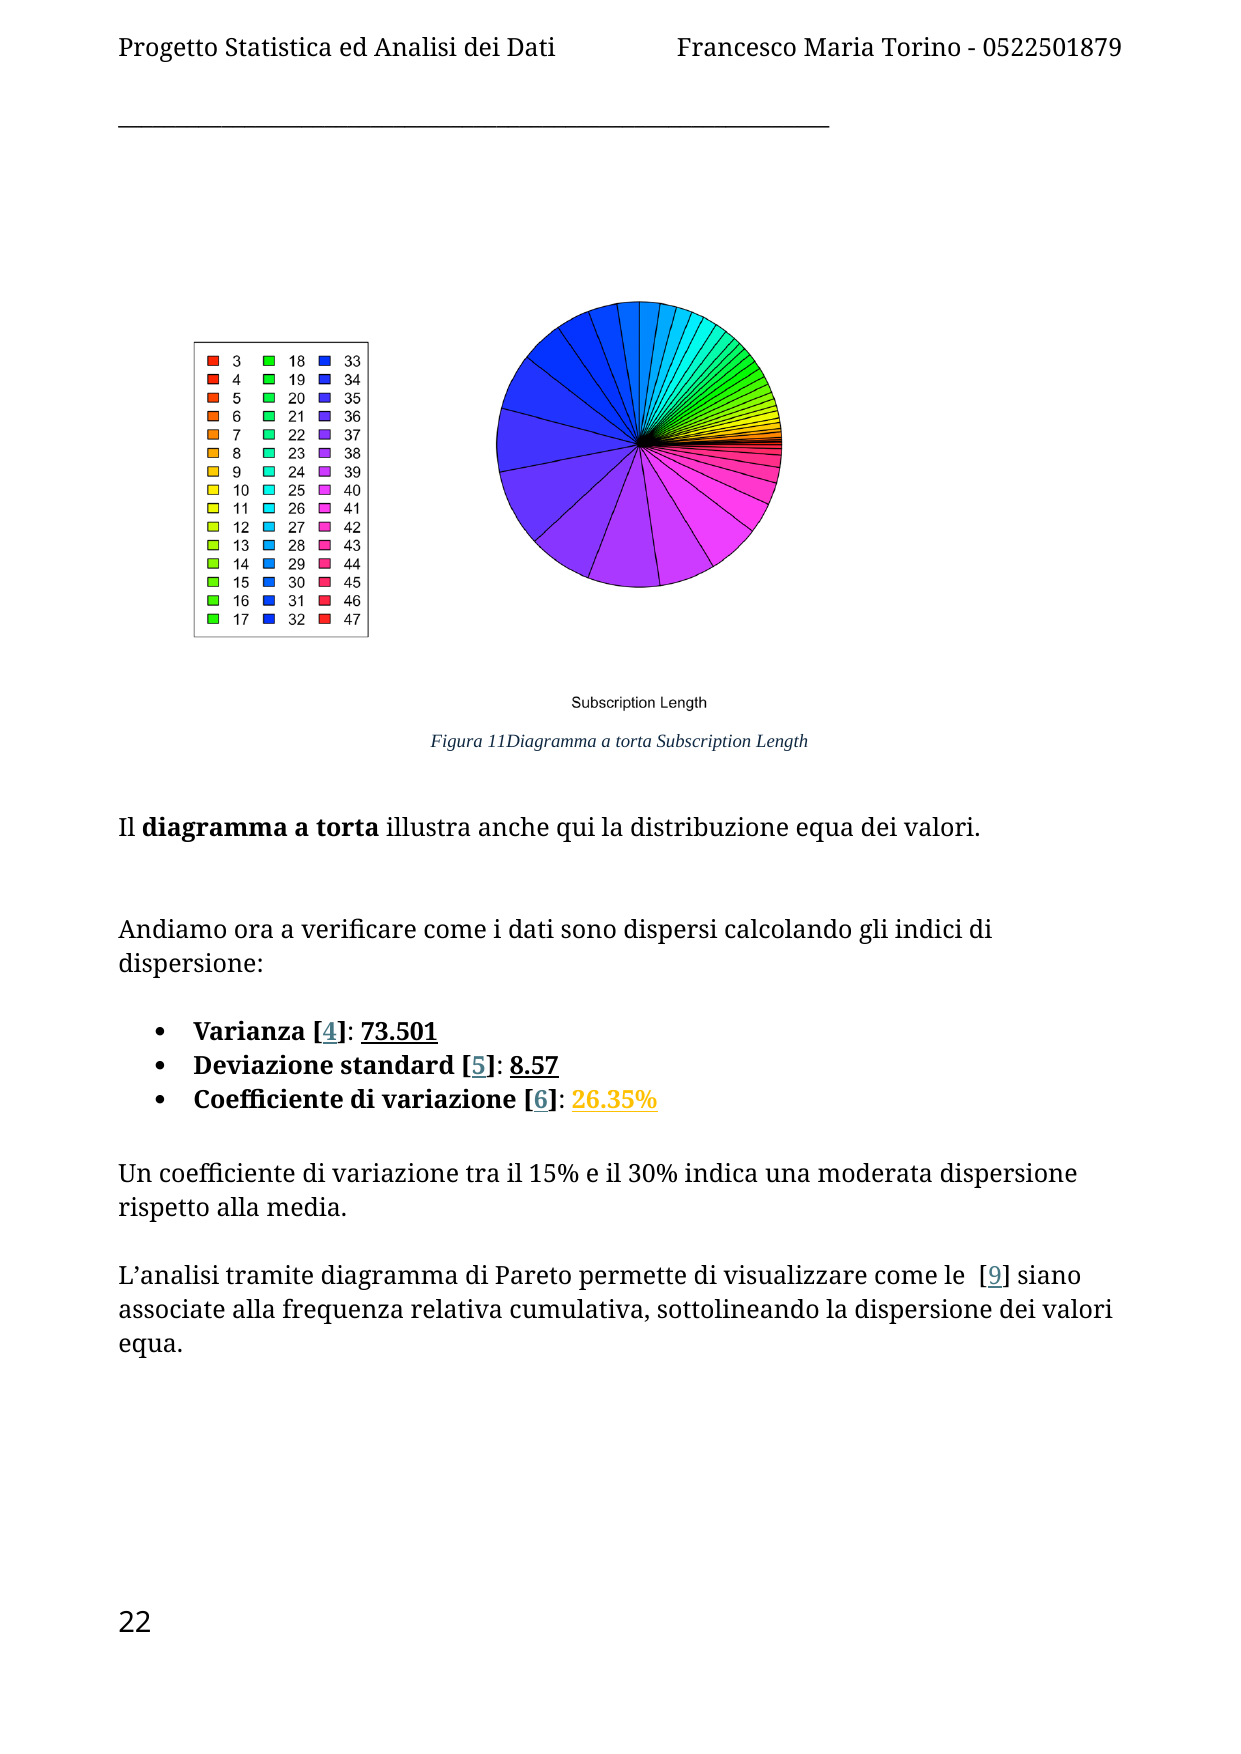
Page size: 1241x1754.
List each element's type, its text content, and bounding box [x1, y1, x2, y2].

text L’analisi tramite diagramma di Pareto permette di visualizzare come le [9] siano associate alla frequenza relativa cumulativa, sottolineando la dispersione dei valori equa. [118, 1258, 1122, 1360]
text Figura 11Diagramma a torta Subscription Length [118, 731, 1122, 752]
text Andiamo ora a verificare come i dati sono dispersi calcolando gli indici di dispersione: [118, 911, 1122, 979]
text Un coefficiente di variazione tra il 15% e il 30% indica una moderata dispersione rispetto alla media. [118, 1155, 1122, 1223]
picture [118, 176, 1123, 731]
text Il diagramma a torta illustra anche qui la distribuzione equa dei valori. [118, 809, 1122, 843]
list Deviazione standard [5]: 8.57 [156, 1048, 1122, 1082]
list Coefficiente di variazione [6]: 26.35% [156, 1082, 1122, 1116]
list Varianza [4]: 73.501 [156, 1013, 1122, 1048]
